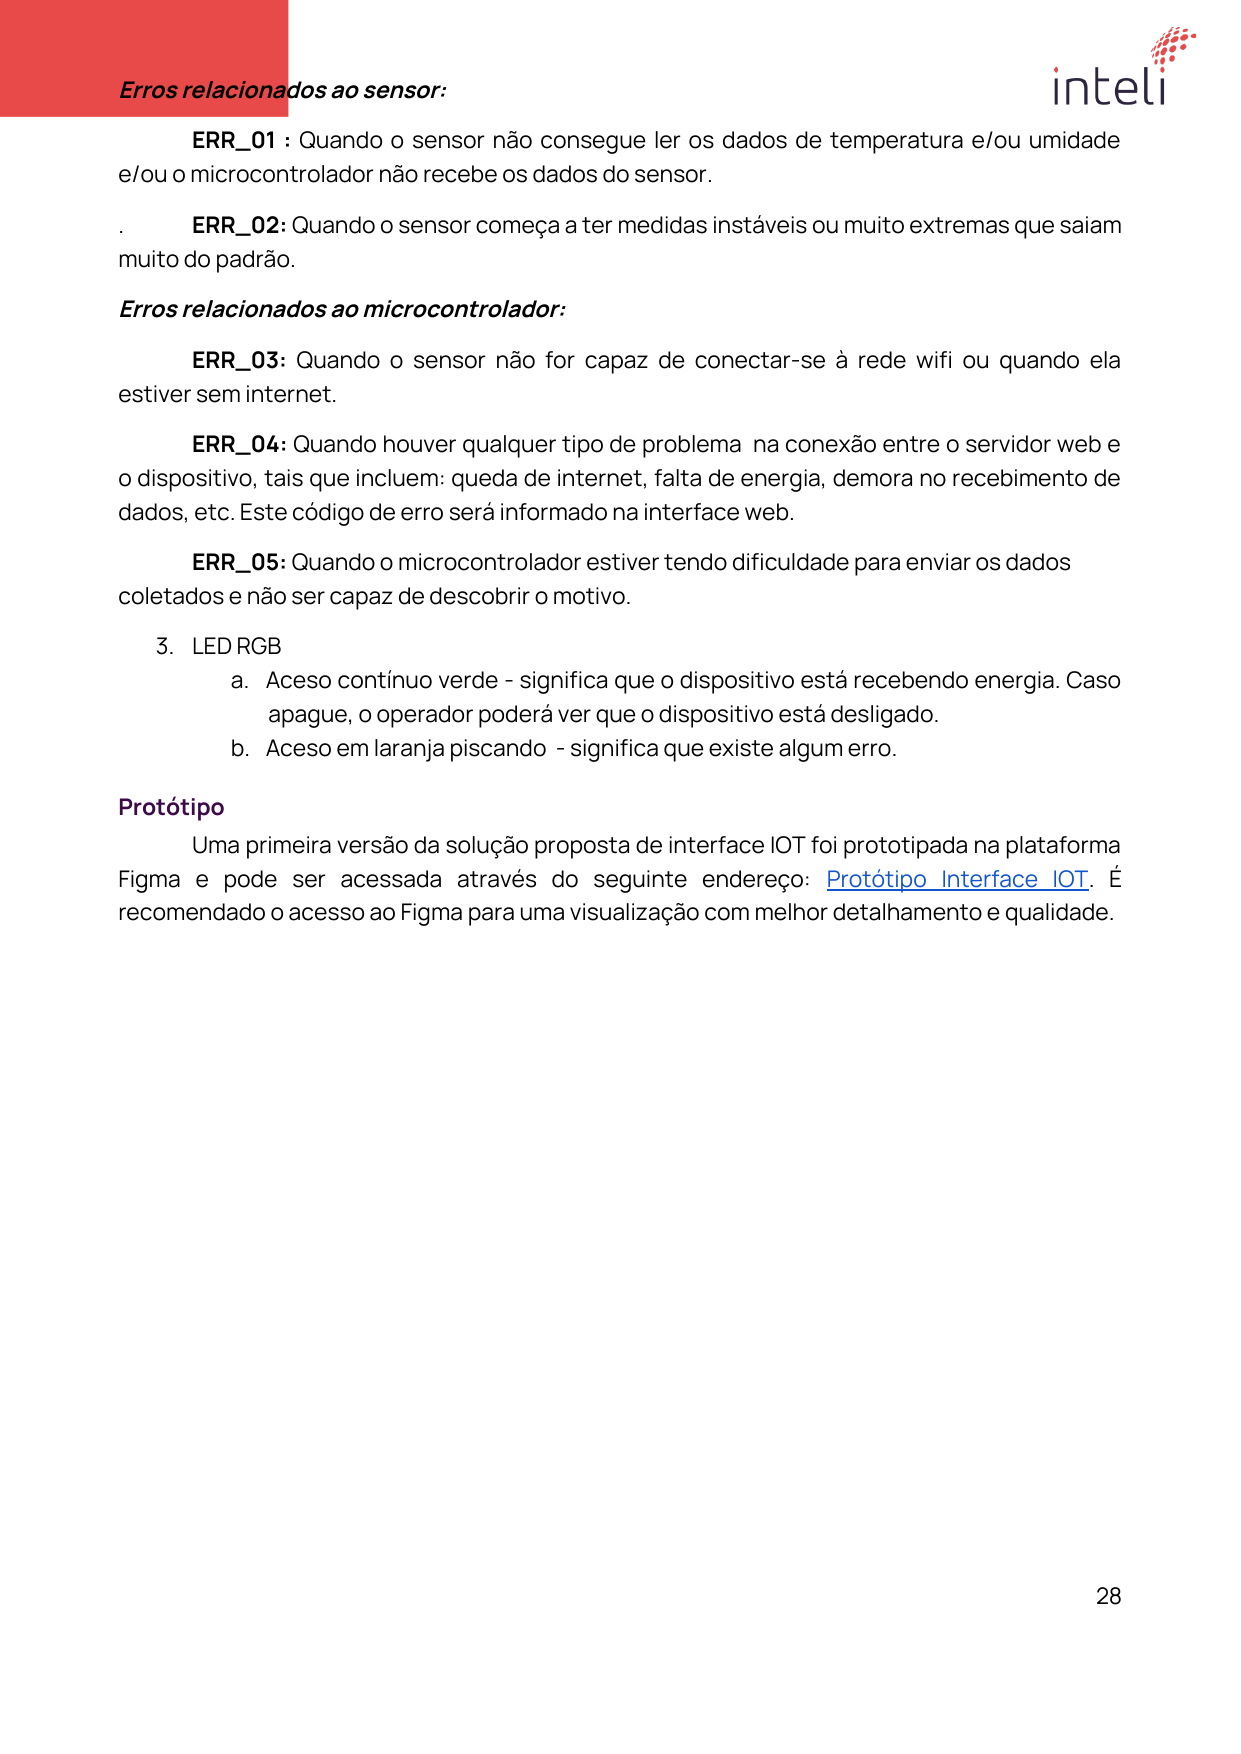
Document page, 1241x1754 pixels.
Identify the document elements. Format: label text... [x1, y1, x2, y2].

text Uma primeira versão da solução proposta de interface IOT foi prototipada na plataforma Figma e pode ser acessada através do seguinte endereço: Protótipo Interface IOT. É recomendado o acesso ao Figma para uma visualização com melhor detalhamento e qualidade. [118, 829, 1122, 928]
picture [0, 0, 289, 117]
list Aceso contínuo verde - significa que o dispositivo está recebendo energia. Caso apague, o operador poderá ver que o dispositivo está desligado. [231, 664, 1122, 729]
list LED RGB [156, 630, 1122, 662]
picture [1054, 27, 1197, 105]
subtitle Protótipo [118, 791, 1122, 822]
list Aceso em laranja piscando - significa que existe algum erro. [231, 732, 1122, 763]
